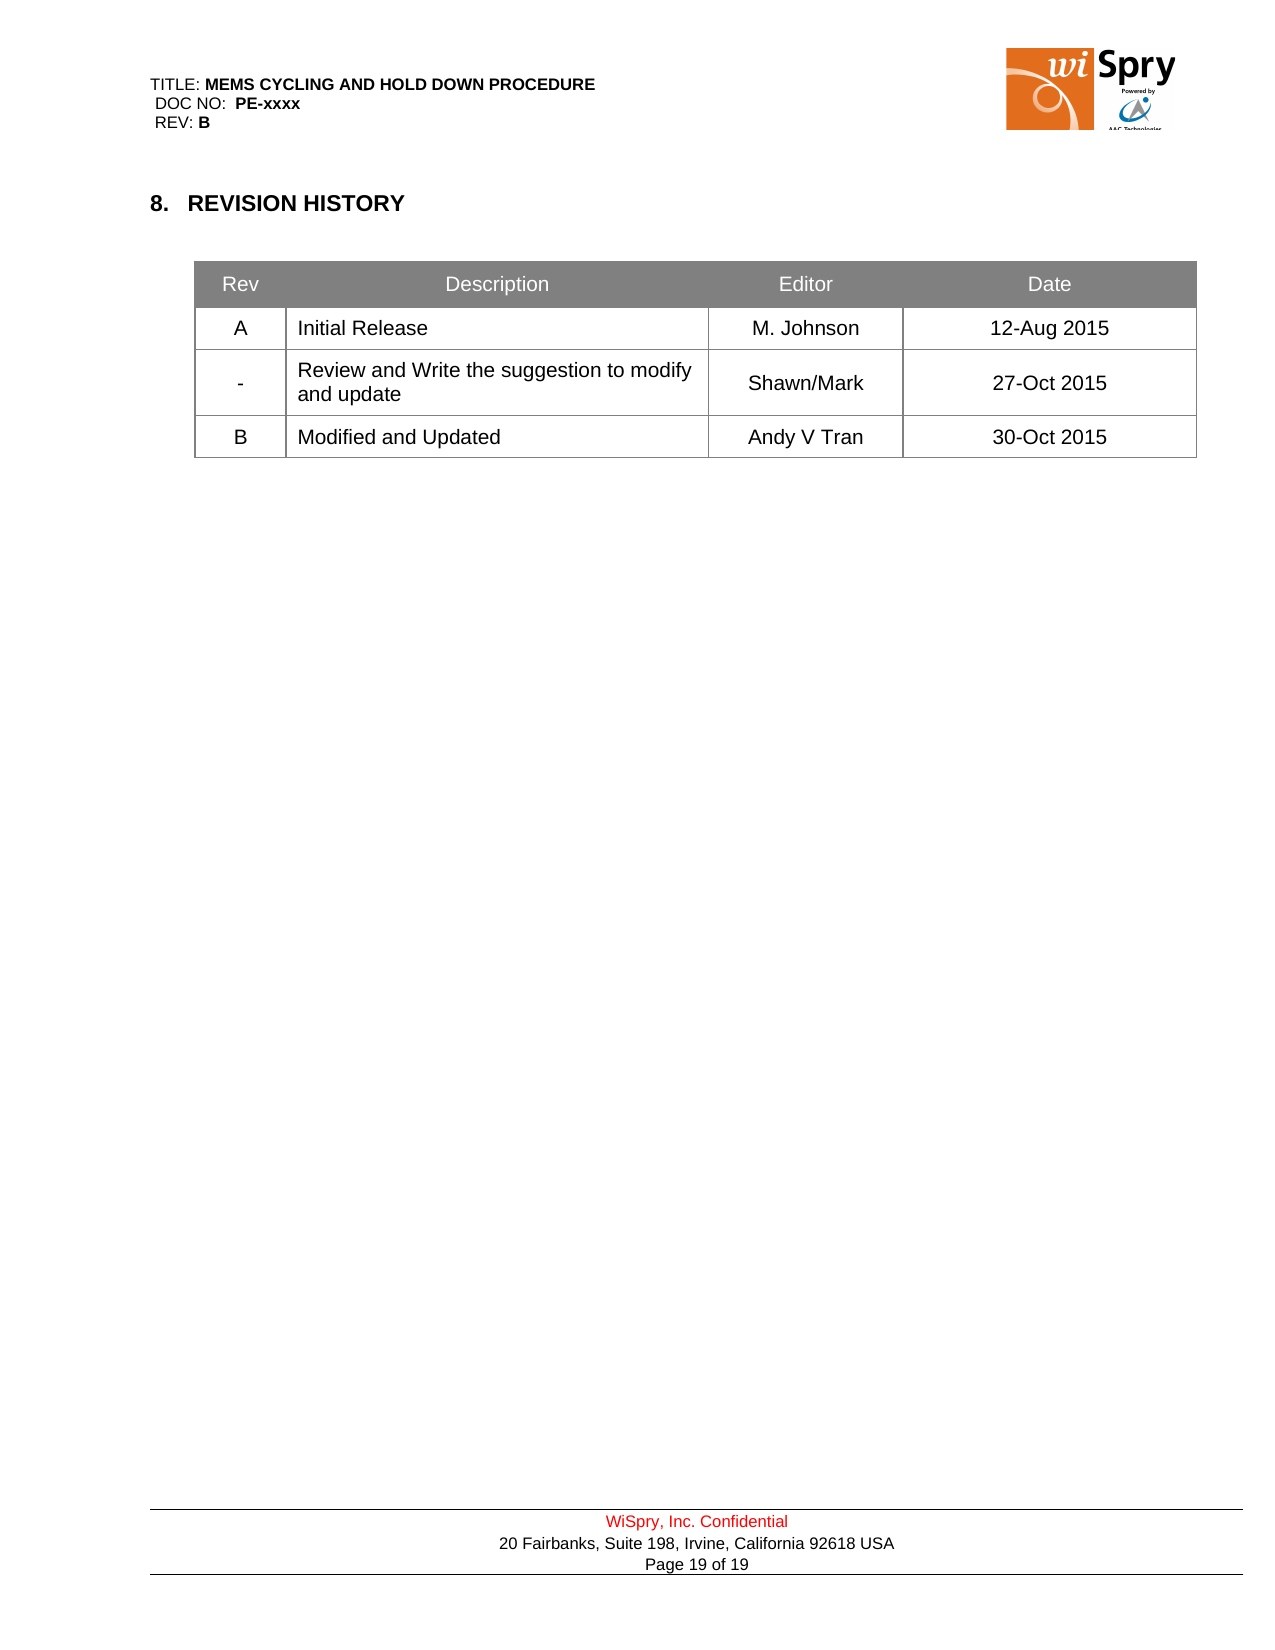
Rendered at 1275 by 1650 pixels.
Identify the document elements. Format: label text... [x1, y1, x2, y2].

table_cell - [196, 350, 285, 414]
table_cell M. Johnson [709, 308, 902, 348]
table_cell Review and Write the suggestion to modify and update [287, 350, 708, 414]
table_header Description [287, 262, 708, 306]
table_cell 30-Oct 2015 [904, 416, 1196, 457]
table_header Rev [196, 262, 285, 306]
table_cell A [196, 308, 285, 348]
table_header Date [904, 262, 1196, 306]
table_cell B [196, 416, 285, 457]
table_cell 27-Oct 2015 [904, 350, 1196, 414]
table_cell Modified and Updated [287, 416, 708, 457]
subtitle REVISION HISTORY [150, 190, 1237, 216]
table_cell Andy V Tran [709, 416, 902, 457]
table_cell Initial Release [287, 308, 708, 348]
table_cell 12-Aug 2015 [904, 308, 1196, 348]
picture [1006, 48, 1175, 130]
table_cell Shawn/Mark [709, 350, 902, 414]
table_header Editor [709, 262, 902, 306]
